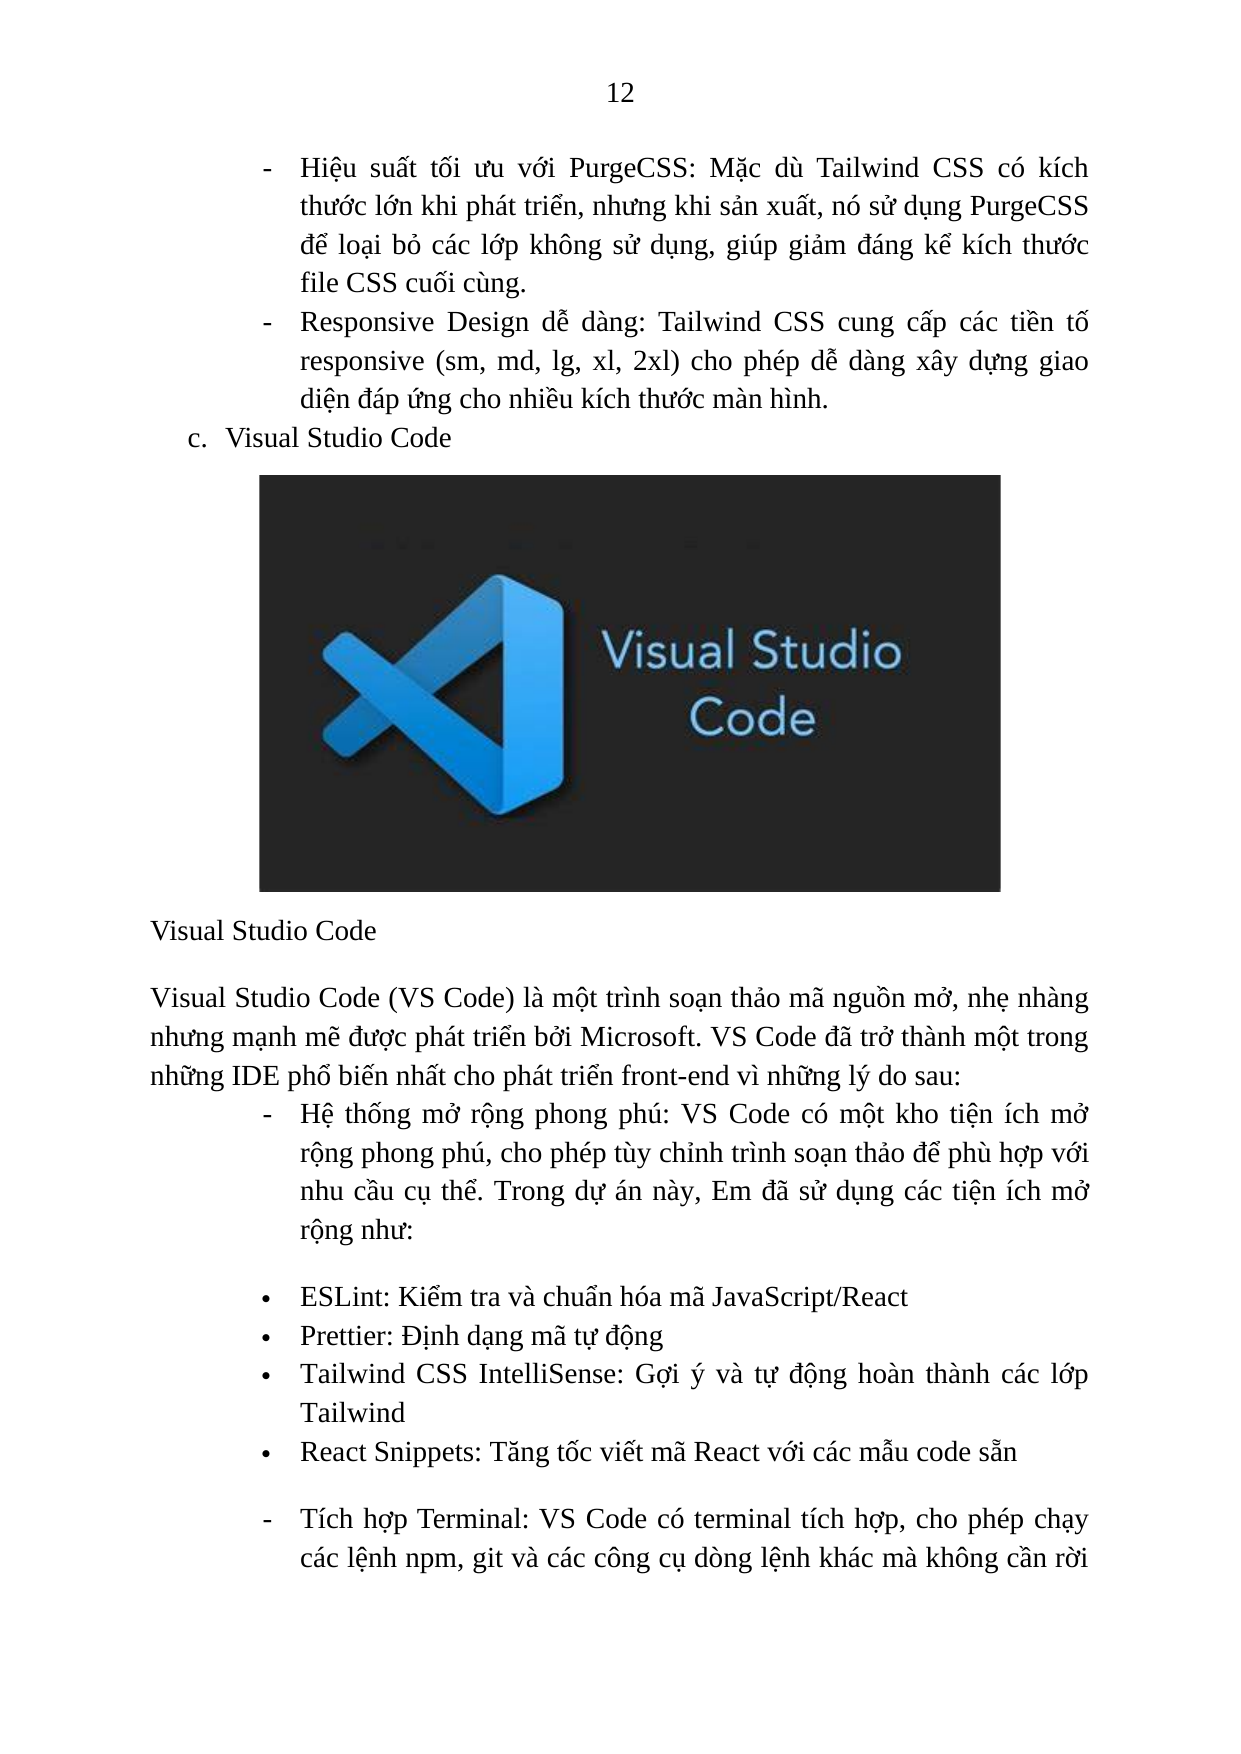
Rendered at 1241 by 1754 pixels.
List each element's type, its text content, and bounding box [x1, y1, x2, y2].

list Hiệu suất tối ưu với PurgeCSS: Mặc dù Tailwind CSS có kích thước lớn khi phát triển, nhưng khi sản xuất, nó sử dụng PurgeCSS để loại bỏ các lớp không sử dụng, giúp giảm đáng kể kích thước file CSS cuối cùng. [262, 150, 1090, 299]
list Responsive Design dễ dàng: Tailwind CSS cung cấp các tiền tố responsive (sm, md, lg, xl, 2xl) cho phép dễ dàng xây dựng giao diện đáp ứng cho nhiều kích thước màn hình. [262, 304, 1090, 415]
list React Snippets: Tăng tốc viết mã React với các mẫu code sẵn [262, 1434, 1090, 1467]
list Hệ thống mở rộng phong phú: VS Code có một kho tiện ích mở rộng phong phú, cho phép tùy chỉnh trình soạn thảo để phù hợp với nhu cầu cụ thể. Trong dự án này, Em đã sử dụng các tiện ích mở rộng như: [262, 1096, 1090, 1245]
list Prettier: Định dạng mã tự động [262, 1318, 1090, 1352]
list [262, 1501, 1090, 1573]
list Visual Studio Code [187, 420, 1090, 453]
list Tailwind CSS IntelliSense: Gợi ý và tự động hoàn thành các lớp Tailwind [262, 1357, 1090, 1429]
picture [259, 475, 1001, 892]
text Visual Studio Code [150, 913, 1090, 946]
text Visual Studio Code (VS Code) là một trình soạn thảo mã nguồn mở, nhẹ nhàng nhưng mạnh mẽ được phát triển bởi Microsoft. VS Code đã trở thành một trong những IDE phổ biến nhất cho phát triển front-end vì những lý do sau: [150, 981, 1090, 1091]
list ESLint: Kiểm tra và chuẩn hóa mã JavaScript/React [262, 1279, 1090, 1313]
